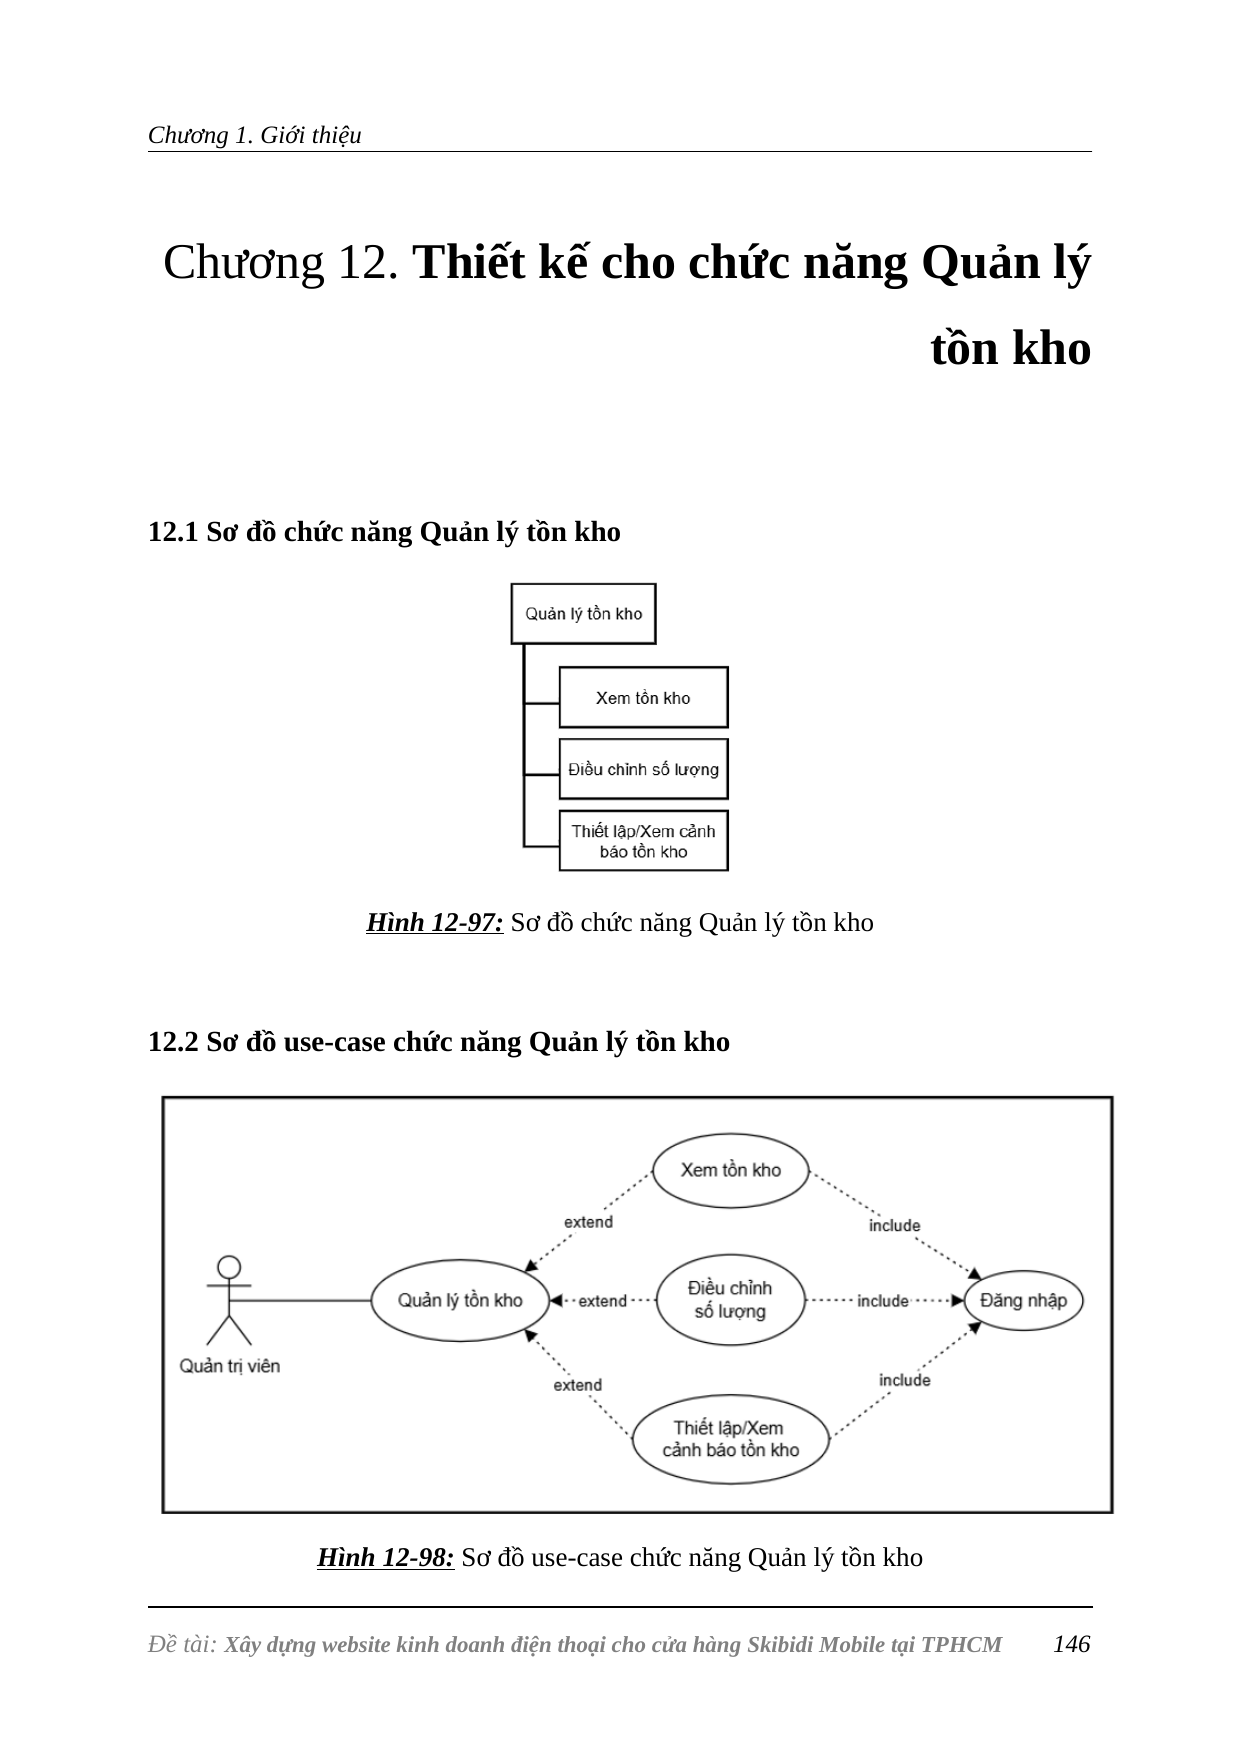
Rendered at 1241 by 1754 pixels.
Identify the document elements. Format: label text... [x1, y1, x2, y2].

picture [147, 1085, 1123, 1514]
subtitle Sơ đồ use-case chức năng Quản lý tồn kho [148, 1015, 1092, 1061]
subtitle Sơ đồ chức năng Quản lý tồn kho [148, 504, 1092, 550]
picture [502, 575, 738, 878]
subtitle Thiết kế cho chức năng Quản lý tồn kho [148, 232, 1092, 376]
